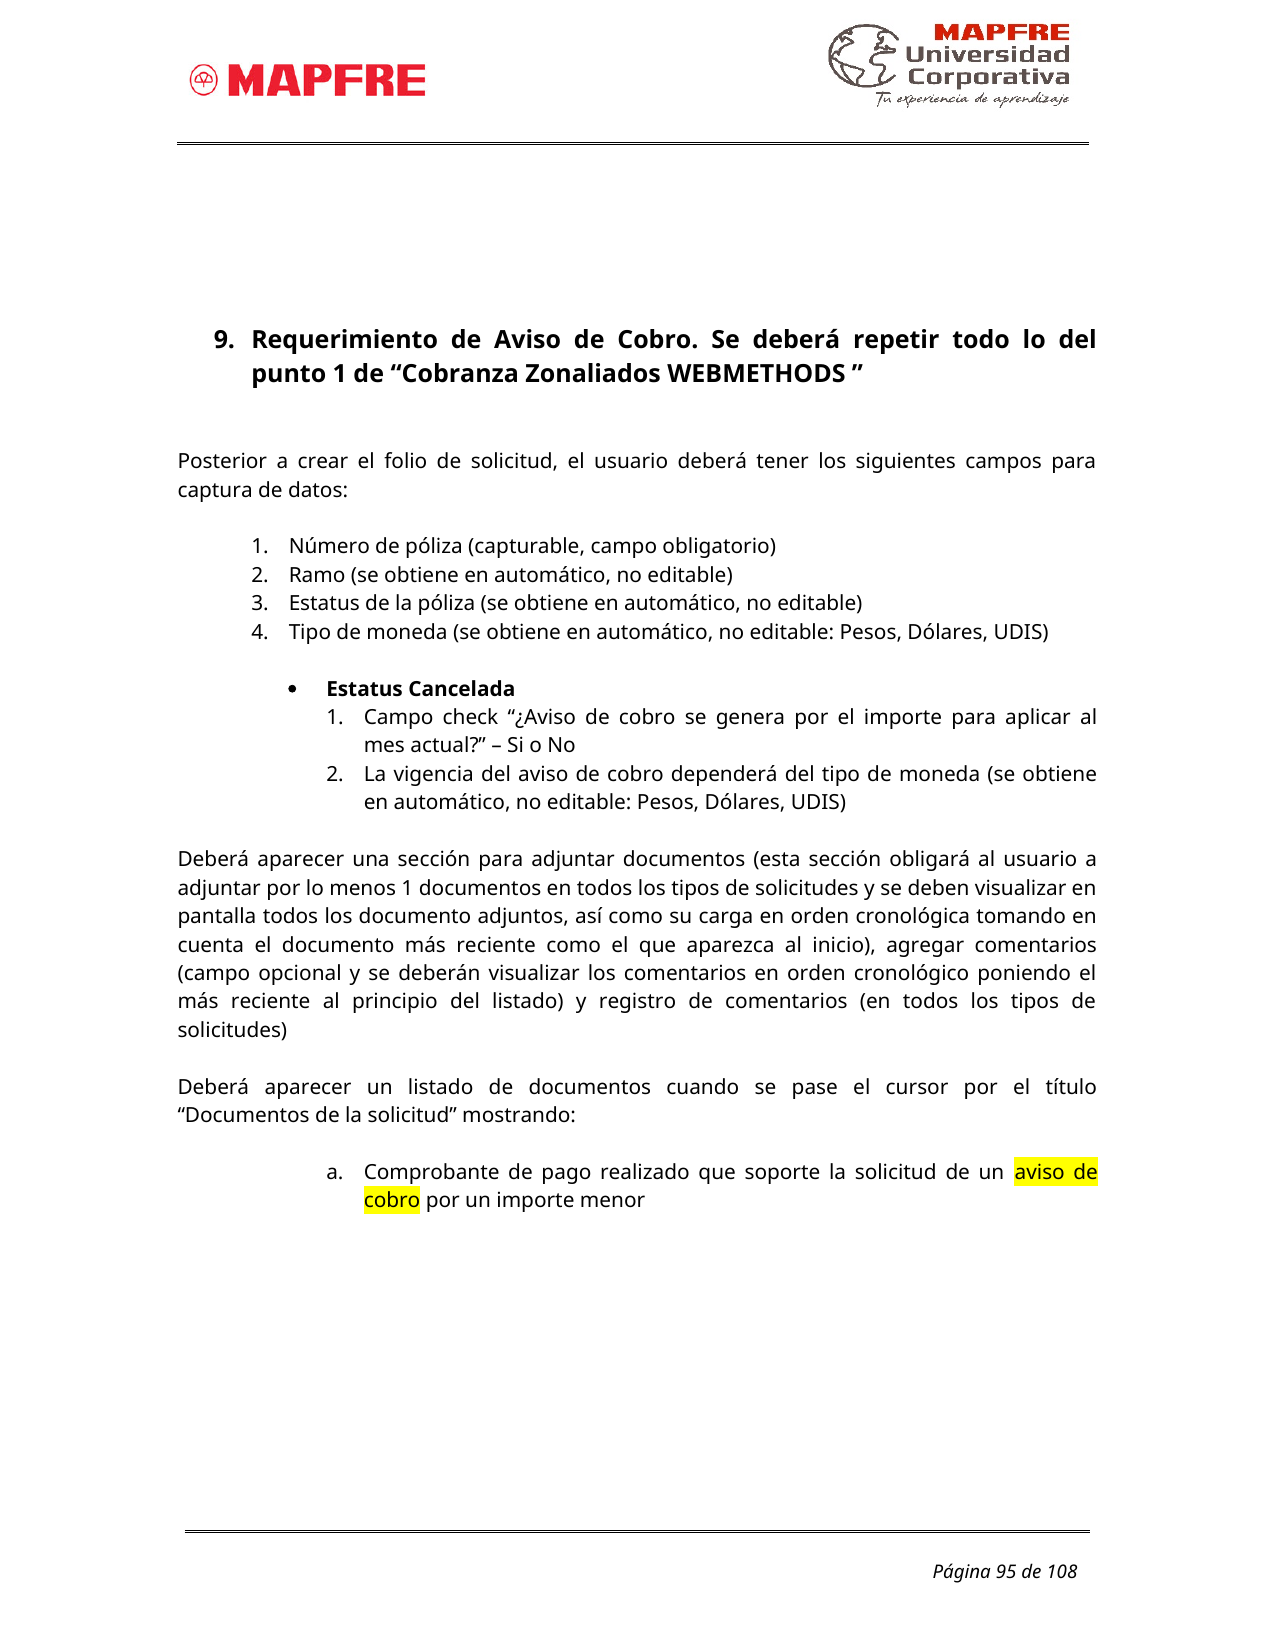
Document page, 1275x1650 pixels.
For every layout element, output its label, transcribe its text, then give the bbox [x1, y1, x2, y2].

list Estatus de la póliza (se obtiene en automático, no editable) [251, 588, 1098, 617]
picture [188, 48, 429, 109]
list Requerimiento de Aviso de Cobro. Se deberá repetir todo lo del punto 1 de “Cobranza Zonaliados WEBMETHODS ” [213, 321, 1098, 389]
list Ramo (se obtiene en automático, no editable) [251, 560, 1098, 588]
text Deberá aparecer una sección para adjuntar documentos (esta sección obligará al usuario a adjuntar por lo menos 1 documentos en todos los tipos de solicitudes y se deben visualizar en pantalla todos los documento adjuntos, así como su carga en orden cronológica tomando en cuenta el documento más reciente como el que aparezca al inicio), agregar comentarios (campo opcional y se deberán visualizar los comentarios en orden cronológico poniendo el más reciente al principio del listado) y registro de comentarios (en todos los tipos de solicitudes) [177, 844, 1098, 1043]
list La vigencia del aviso de cobro dependerá del tipo de moneda (se obtiene en automático, no editable: Pesos, Dólares, UDIS) [326, 759, 1098, 816]
list Estatus Cancelada [288, 674, 1098, 702]
list Número de póliza (capturable, campo obligatorio) [251, 532, 1098, 560]
list Campo check “¿Aviso de cobro se genera por el importe para aplicar al mes actual?” – Si o No [326, 702, 1098, 759]
picture [814, 14, 1089, 114]
text Posterior a crear el folio de solicitud, el usuario deberá tener los siguientes campos para captura de datos: [177, 446, 1098, 503]
text Deberá aparecer un listado de documentos cuando se pase el cursor por el título “Documentos de la solicitud” mostrando: [177, 1072, 1098, 1129]
list Tipo de moneda (se obtiene en automático, no editable: Pesos, Dólares, UDIS) [251, 617, 1098, 645]
list Comprobante de pago realizado que soporte la solicitud de un aviso de cobro por un importe menor [326, 1157, 1098, 1214]
